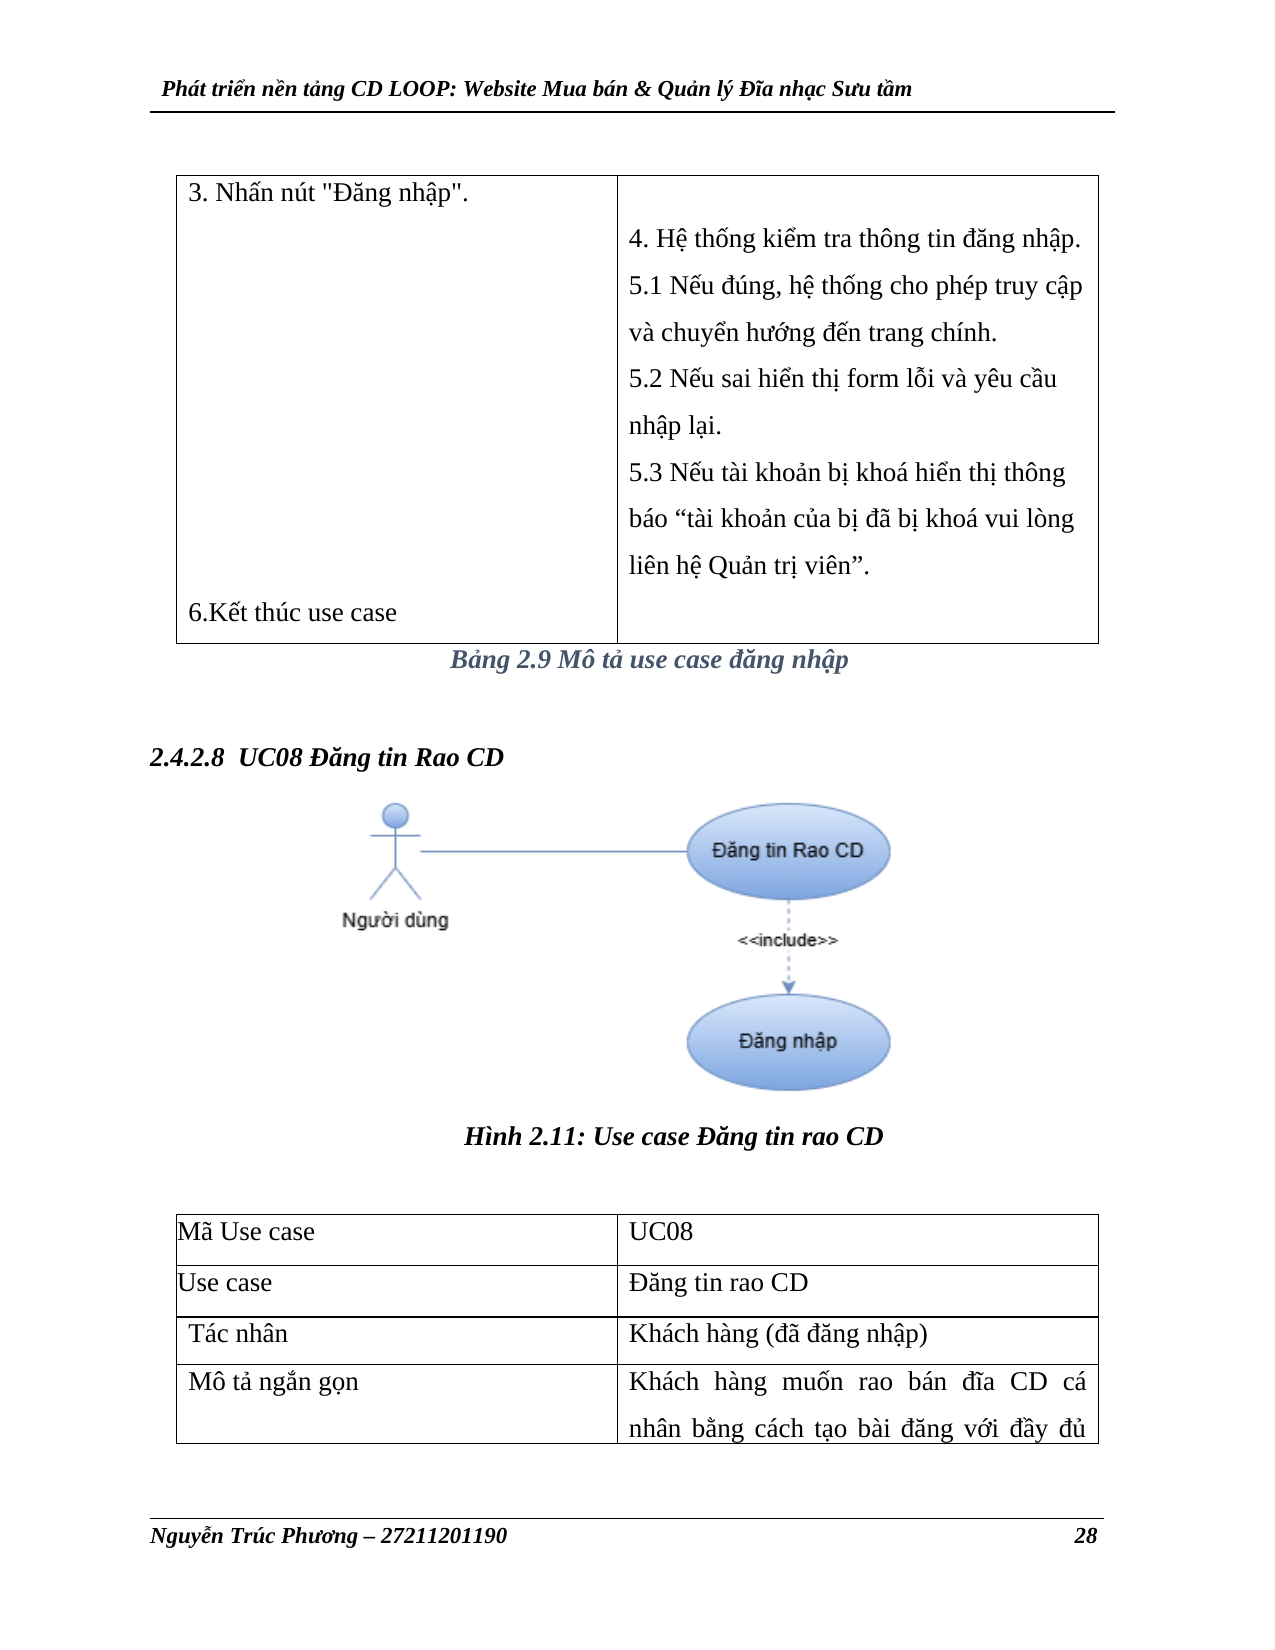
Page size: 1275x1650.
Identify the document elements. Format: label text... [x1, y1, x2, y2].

table_cell Use case [177, 1266, 617, 1316]
table_header Mã Use case [177, 1215, 617, 1265]
table_cell Khách hàng (đã đăng nhập) [618, 1318, 1098, 1364]
text Hình 2.11: Use case Đăng tin rao CD [150, 1120, 1125, 1151]
table_cell Mô tả ngắn gọn [177, 1365, 617, 1443]
picture [318, 787, 957, 1105]
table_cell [618, 1365, 1098, 1443]
table_cell Tác nhân [177, 1318, 617, 1364]
table_cell Đăng tin rao CD [618, 1266, 1098, 1316]
table_header UC08 [618, 1215, 1098, 1265]
text Bảng 2.9 Mô tả use case đăng nhập [375, 643, 1125, 675]
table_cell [618, 176, 1098, 642]
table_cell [177, 176, 617, 642]
subtitle 2.4.2.8 UC08 Đăng tin Rao CD [150, 741, 1125, 772]
